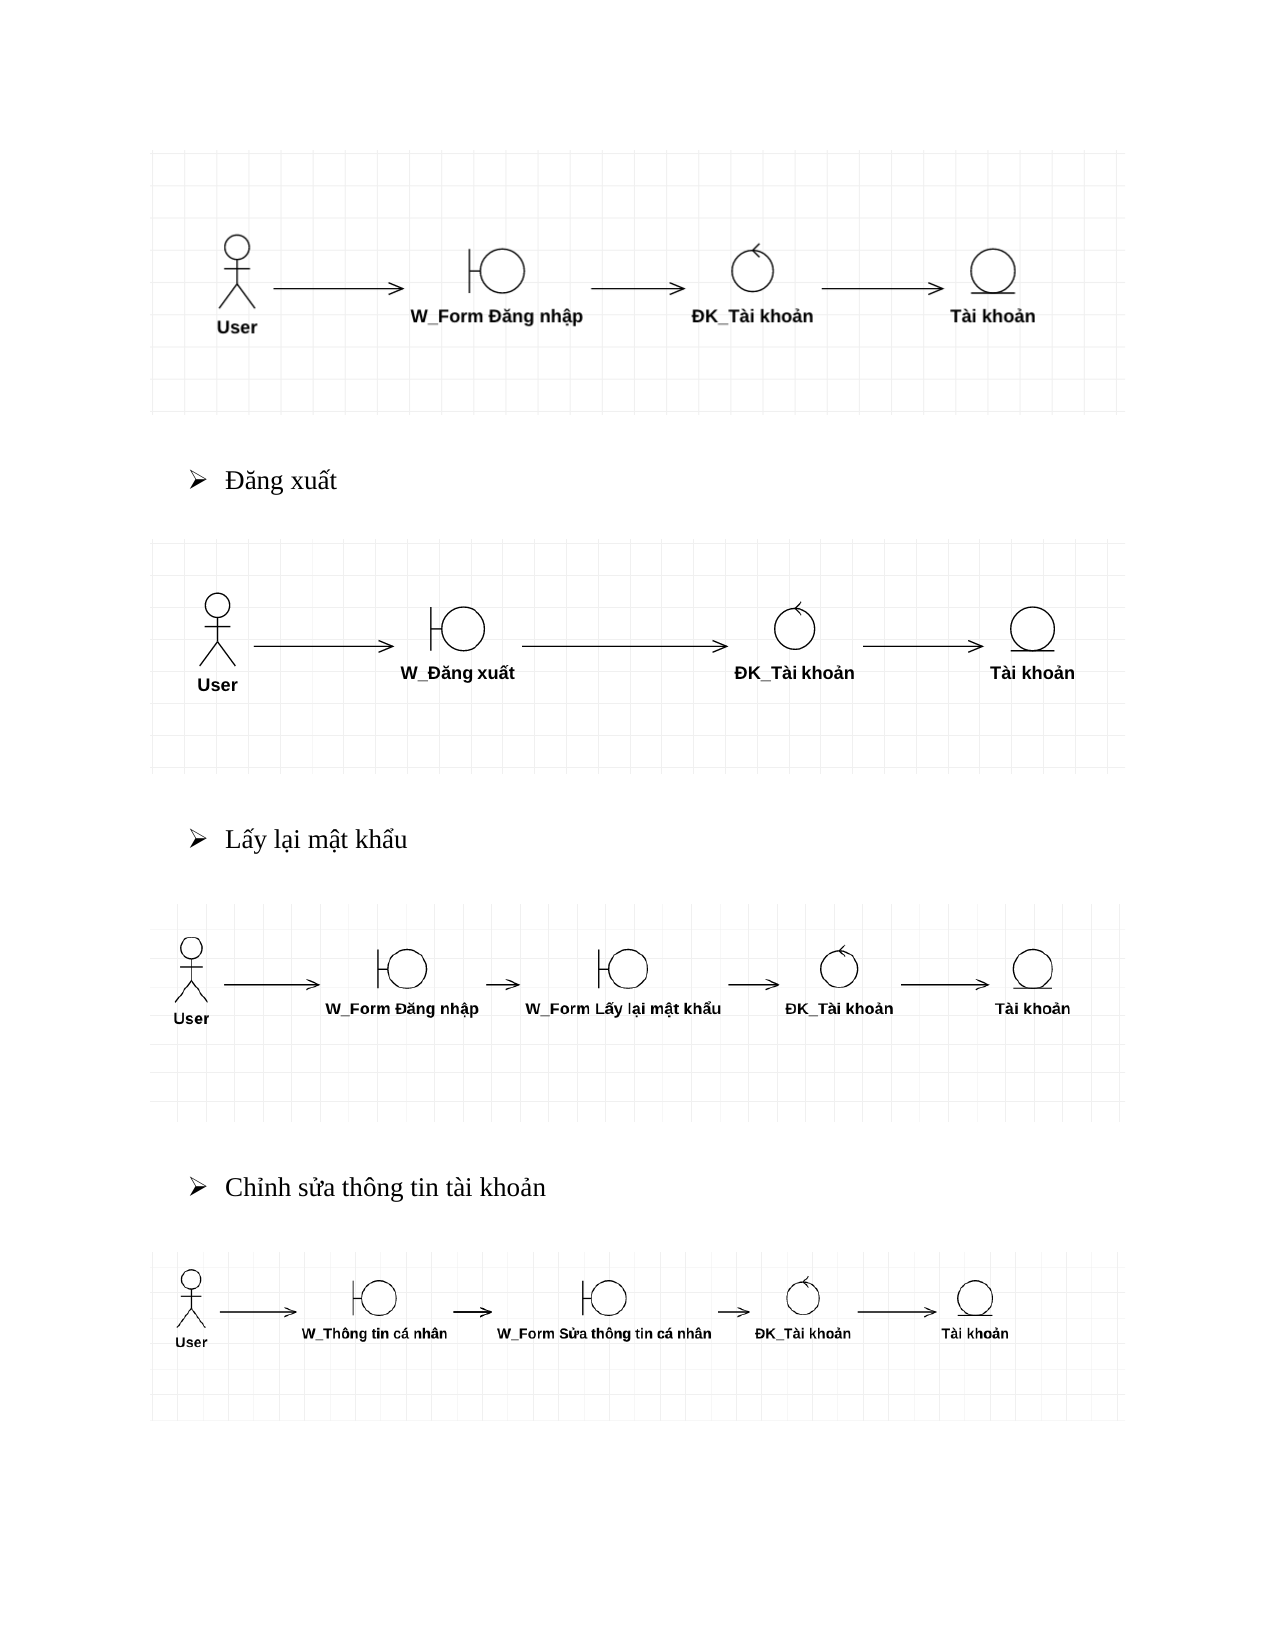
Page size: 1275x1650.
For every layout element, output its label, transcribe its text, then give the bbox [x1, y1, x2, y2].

picture [150, 539, 1125, 774]
list Đăng xuất [187, 464, 1125, 496]
picture [150, 904, 1125, 1122]
picture [150, 150, 1125, 415]
list Lấy lại mật khẩu [187, 823, 1125, 854]
list Chỉnh sửa thông tin tài khoản [187, 1171, 1125, 1203]
picture [150, 1252, 1125, 1421]
